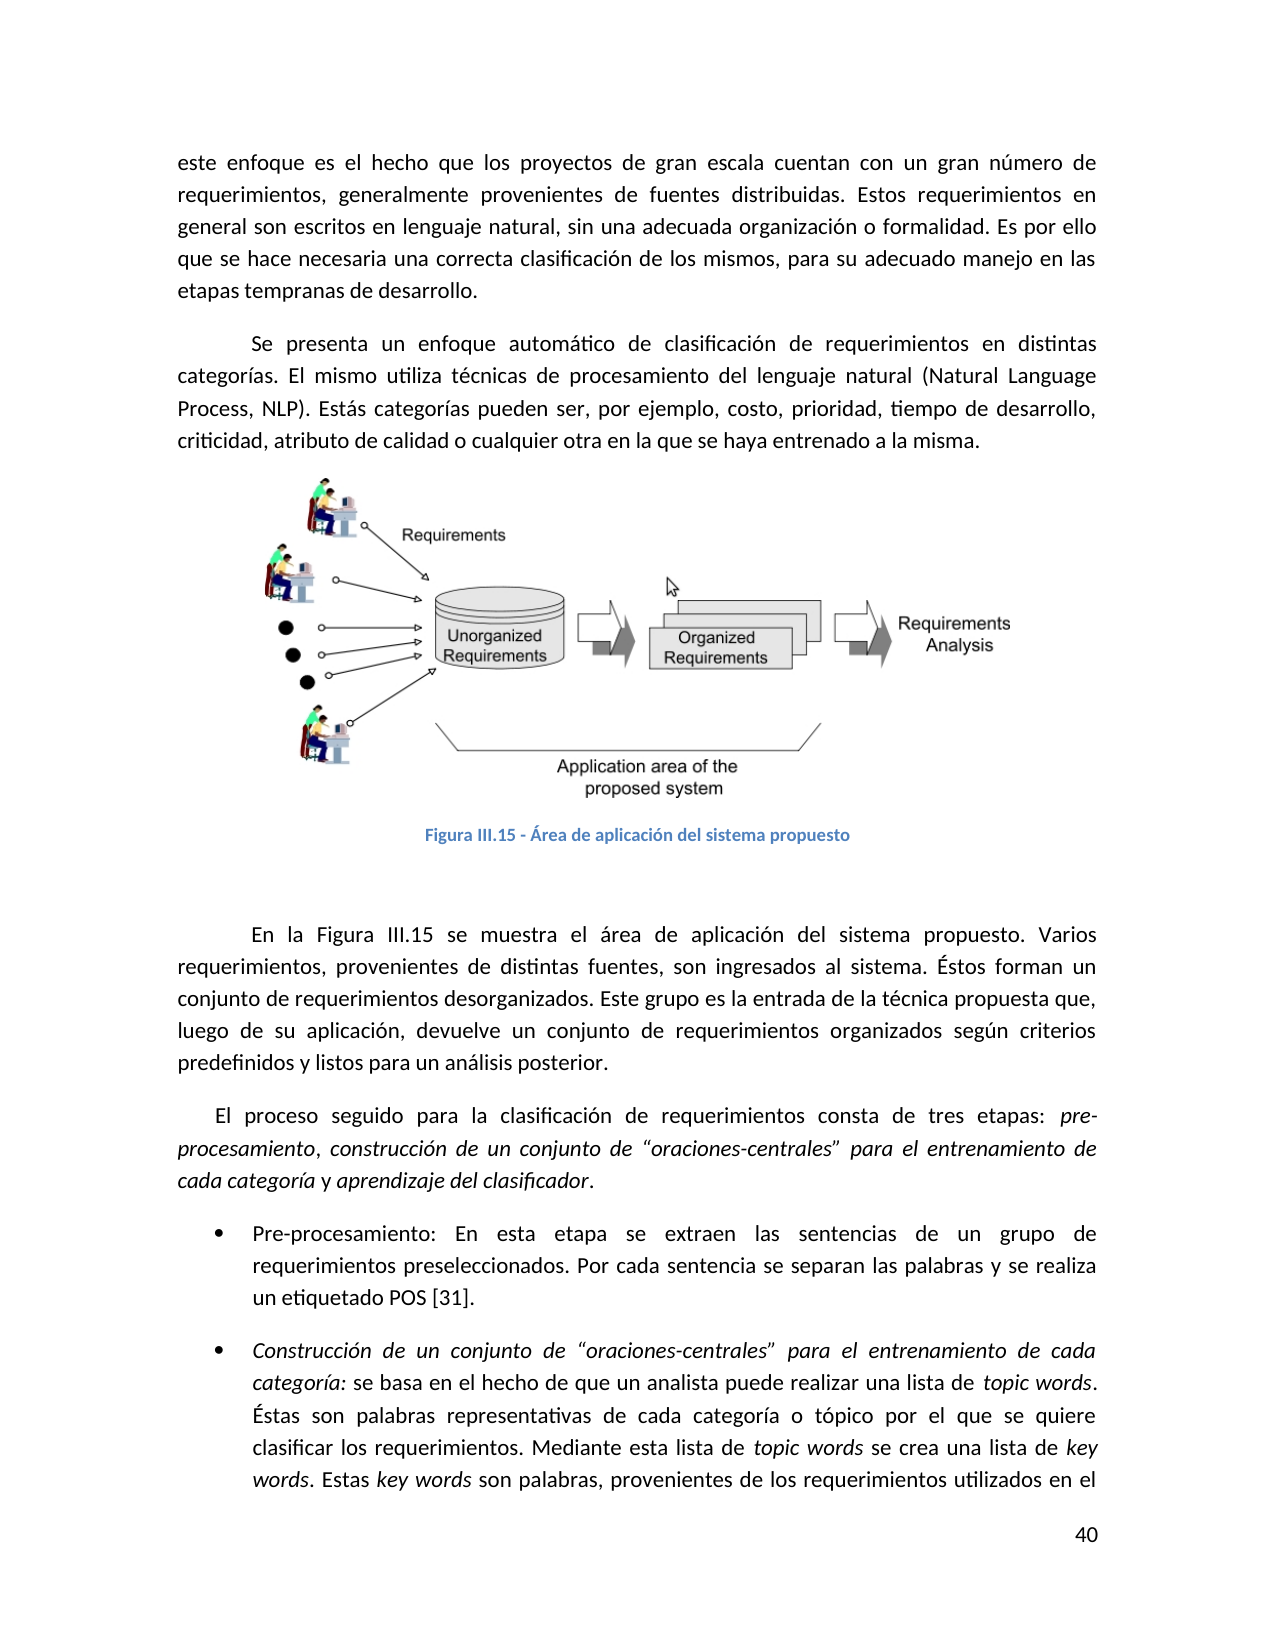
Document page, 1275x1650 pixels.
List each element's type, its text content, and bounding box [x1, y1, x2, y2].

picture [264, 478, 1011, 798]
text Se presenta un enfoque automático de clasificación de requerimientos en distintas categorías. El mismo utiliza técnicas de procesamiento del lenguaje natural (Natural Language Process, NLP). Estás categorías pueden ser, por ejemplo, costo, prioridad, tiempo de desarrollo, criticidad, atributo de calidad o cualquier otra en la que se haya entrenado a la misma. [177, 329, 1098, 454]
list Pre-procesamiento: En esta etapa se extraen las sentencias de un grupo de requerimientos preseleccionados. Por cada sentencia se separan las palabras y se realiza un etiquetado POS. [215, 1219, 1098, 1311]
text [177, 148, 1098, 304]
text El proceso seguido para la clasificación de requerimientos consta de tres etapas: pre-procesamiento, construcción de un conjunto de “oraciones-centrales” para el entrenamiento de cada categoría y aprendizaje del clasificador. [177, 1102, 1098, 1194]
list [215, 1336, 1098, 1493]
